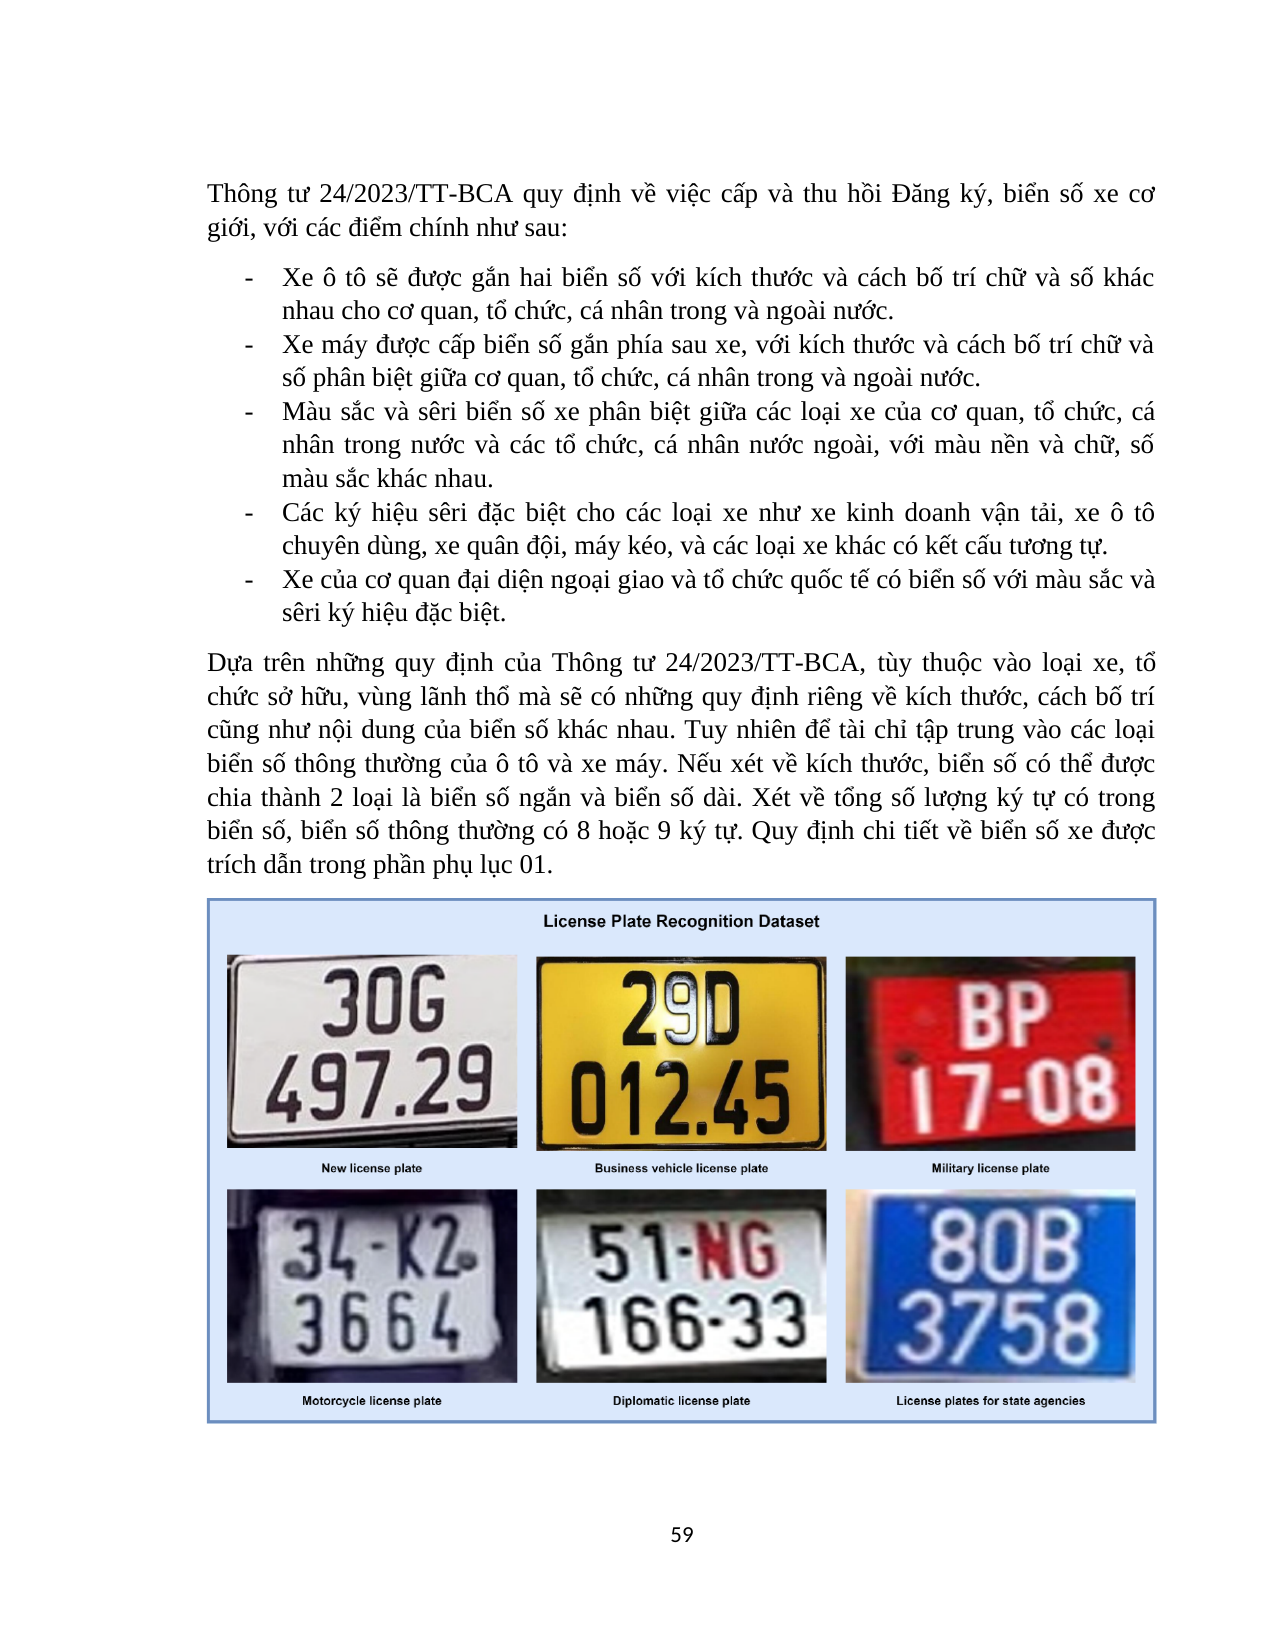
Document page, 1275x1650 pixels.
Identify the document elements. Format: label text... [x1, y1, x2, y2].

list Xe của cơ quan đại diện ngoại giao và tổ chức quốc tế có biển số với màu sắc và sêri ký hiệu đặc biệt. [244, 563, 1157, 627]
text Thông tư 24/2023/TT-BCA quy định về việc cấp và thu hồi Đăng ký, biển số xe cơ giới, với các điểm chính như sau: [207, 177, 1157, 242]
text Dựa trên những quy định của Thông tư 24/2023/TT-BCA, tùy thuộc vào loại xe, tổ chức sở hữu, vùng lãnh thổ mà sẽ có những quy định riêng về kích thước, cách bố trí cũng như nội dung của biển số khác nhau. Tuy nhiên để tài chỉ tập trung vào các loại biển số thông thường của ô tô và xe máy. Nếu xét về kích thước, biển số có thể được chia thành 2 loại là biển số ngắn và biển số dài. Xét về tổng số lượng ký tự có trong biển số, biển số thông thường có 8 hoặc 9 ký tự. Quy định chi tiết về biển số xe được trích dẫn trong phần phụ lục 01. [207, 647, 1157, 879]
list Màu sắc và sêri biển số xe phân biệt giữa các loại xe của cơ quan, tổ chức, cá nhân trong nước và các tổ chức, cá nhân nước ngoài, với màu nền và chữ, số màu sắc khác nhau. [244, 395, 1157, 493]
list Xe máy được cấp biển số gắn phía sau xe, với kích thước và cách bố trí chữ và số phân biệt giữa cơ quan, tổ chức, cá nhân trong và ngoài nước. [244, 328, 1157, 393]
picture [206, 898, 1157, 1424]
list Xe ô tô sẽ được gắn hai biển số với kích thước và cách bố trí chữ và số khác nhau cho cơ quan, tổ chức, cá nhân trong và ngoài nước. [244, 261, 1157, 326]
list Các ký hiệu sêri đặc biệt cho các loại xe như xe kinh doanh vận tải, xe ô tô chuyên dùng, xe quân đội, máy kéo, và các loại xe khác có kết cấu tương tự. [244, 496, 1157, 560]
